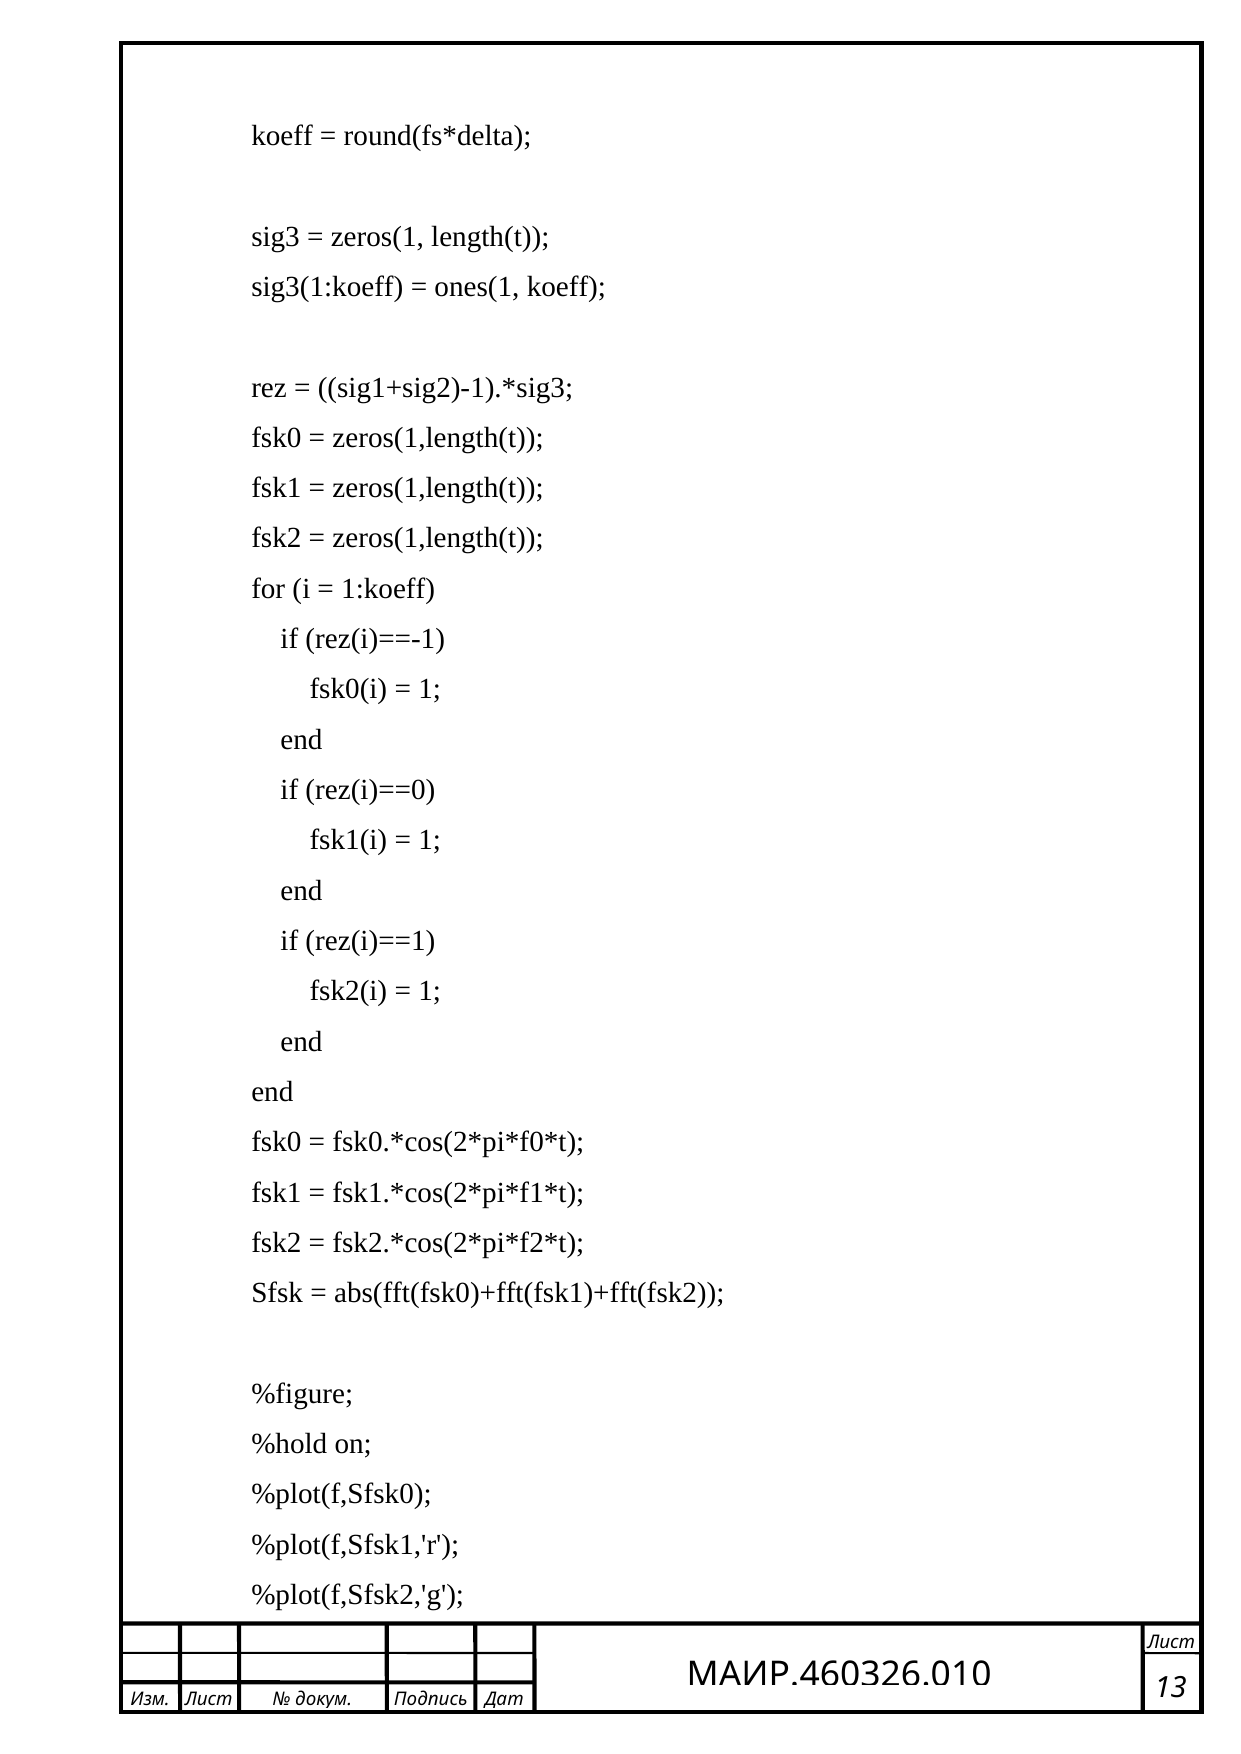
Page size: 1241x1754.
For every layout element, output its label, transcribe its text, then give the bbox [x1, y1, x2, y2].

text fsk0(i) = 1; [177, 672, 1152, 705]
text sig3 = zeros(1, length(t)); [177, 219, 1152, 252]
text fsk1 = fsk1.*cos(2*pi*f1*t); [177, 1175, 1152, 1208]
text fsk2(i) = 1; [177, 973, 1152, 1007]
text %plot(f,Sfsk1,'r'); [177, 1527, 1152, 1560]
text fsk2 = fsk2.*cos(2*pi*f2*t); [177, 1225, 1152, 1258]
text end [177, 1074, 1152, 1108]
text fsk1(i) = 1; [177, 822, 1152, 856]
text if (rez(i)==1) [177, 923, 1152, 957]
text end [177, 722, 1152, 755]
text end [177, 873, 1152, 906]
text %hold on; [177, 1426, 1152, 1460]
text fsk1 = zeros(1,length(t)); [177, 470, 1152, 504]
text Sfsk = abs(fft(fsk0)+fft(fsk1)+fft(fsk2)); [177, 1275, 1152, 1309]
text fsk0 = fsk0.*cos(2*pi*f0*t); [177, 1124, 1152, 1158]
text rez = ((sig1+sig2)-1).*sig3; [177, 370, 1152, 403]
text fsk2 = zeros(1,length(t)); [177, 521, 1152, 554]
text %plot(f,Sfsk2,'g'); [177, 1577, 1152, 1611]
text for (i = 1:koeff) [177, 571, 1152, 604]
text if (rez(i)==0) [177, 772, 1152, 806]
text if (rez(i)==-1) [177, 621, 1152, 655]
text end [177, 1024, 1152, 1057]
text koeff = round(fs*delta); [177, 118, 1152, 152]
text fsk0 = zeros(1,length(t)); [177, 420, 1152, 453]
text %figure; [177, 1376, 1152, 1409]
text %plot(f,Sfsk0); [177, 1477, 1152, 1510]
text sig3(1:koeff) = ones(1, koeff); [177, 269, 1152, 303]
